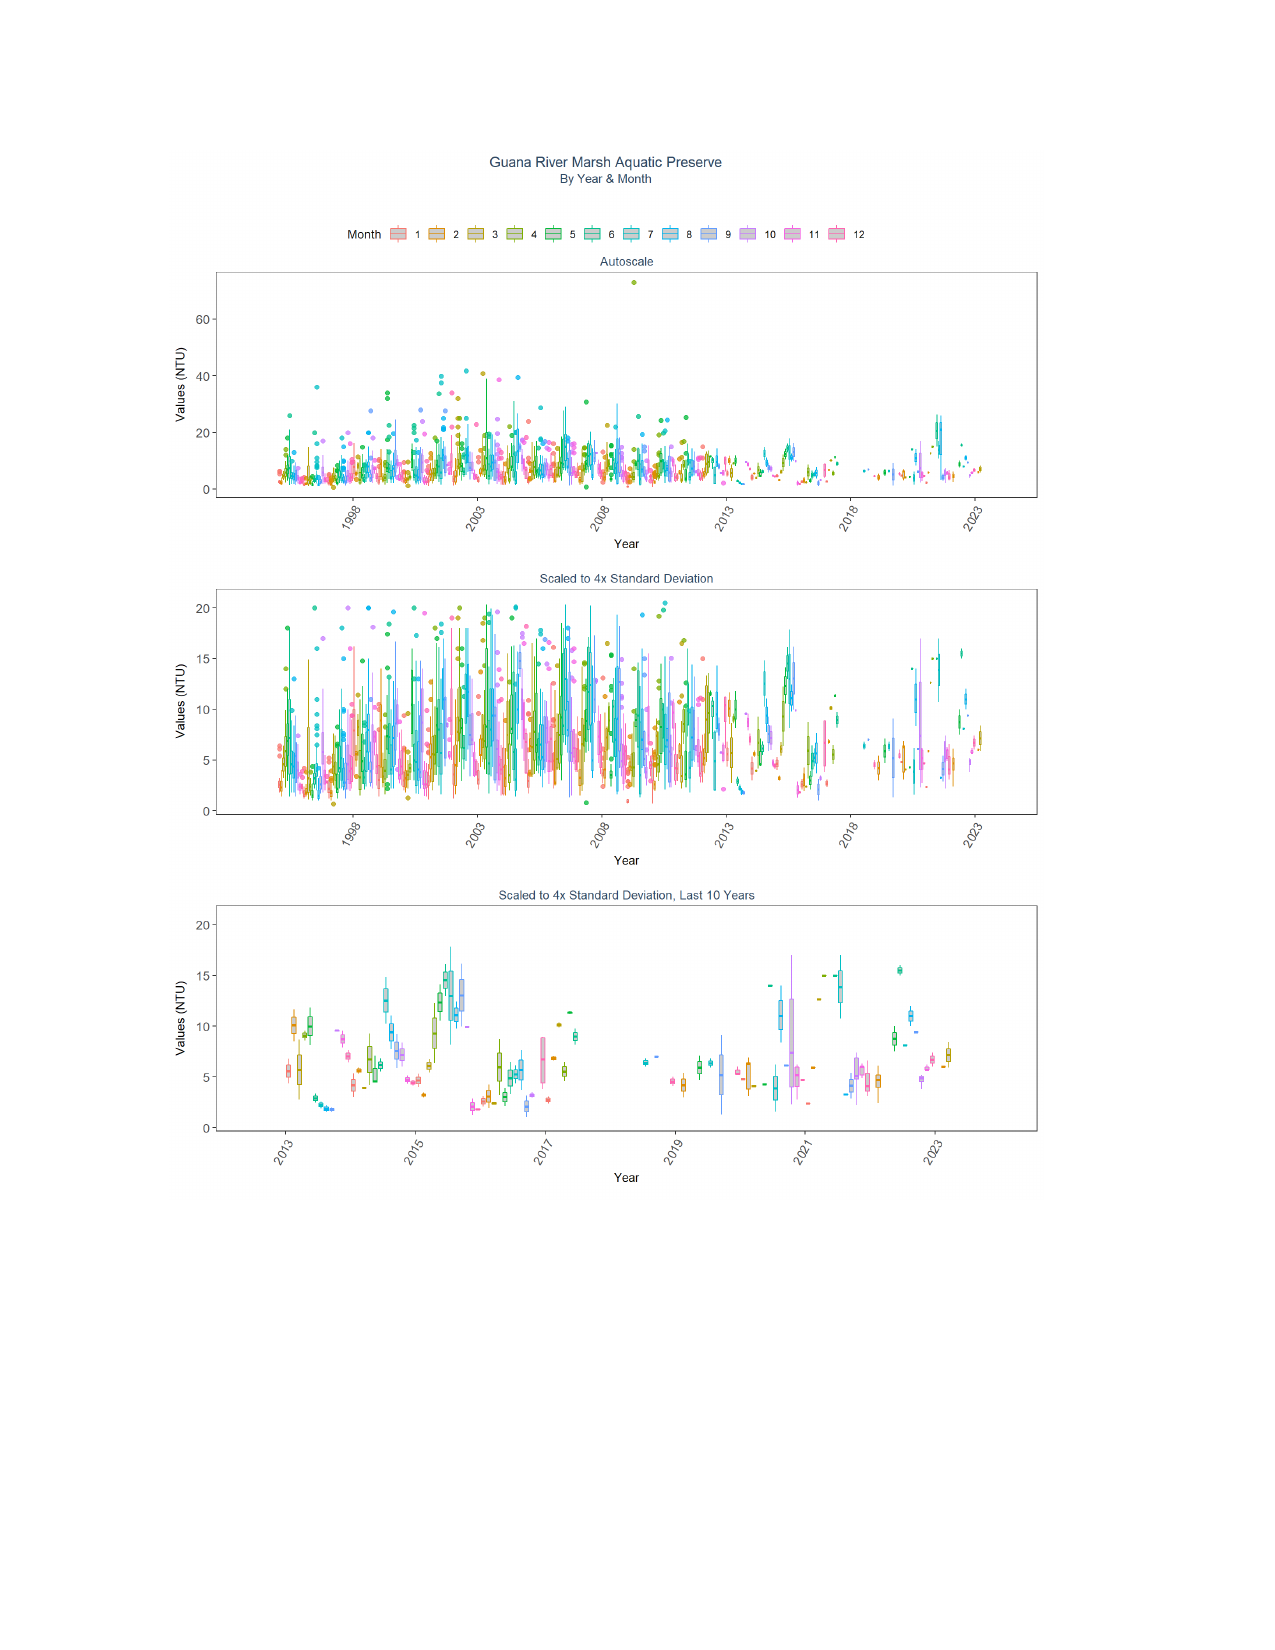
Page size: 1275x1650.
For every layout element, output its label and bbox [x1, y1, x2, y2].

picture [168, 150, 1044, 1200]
